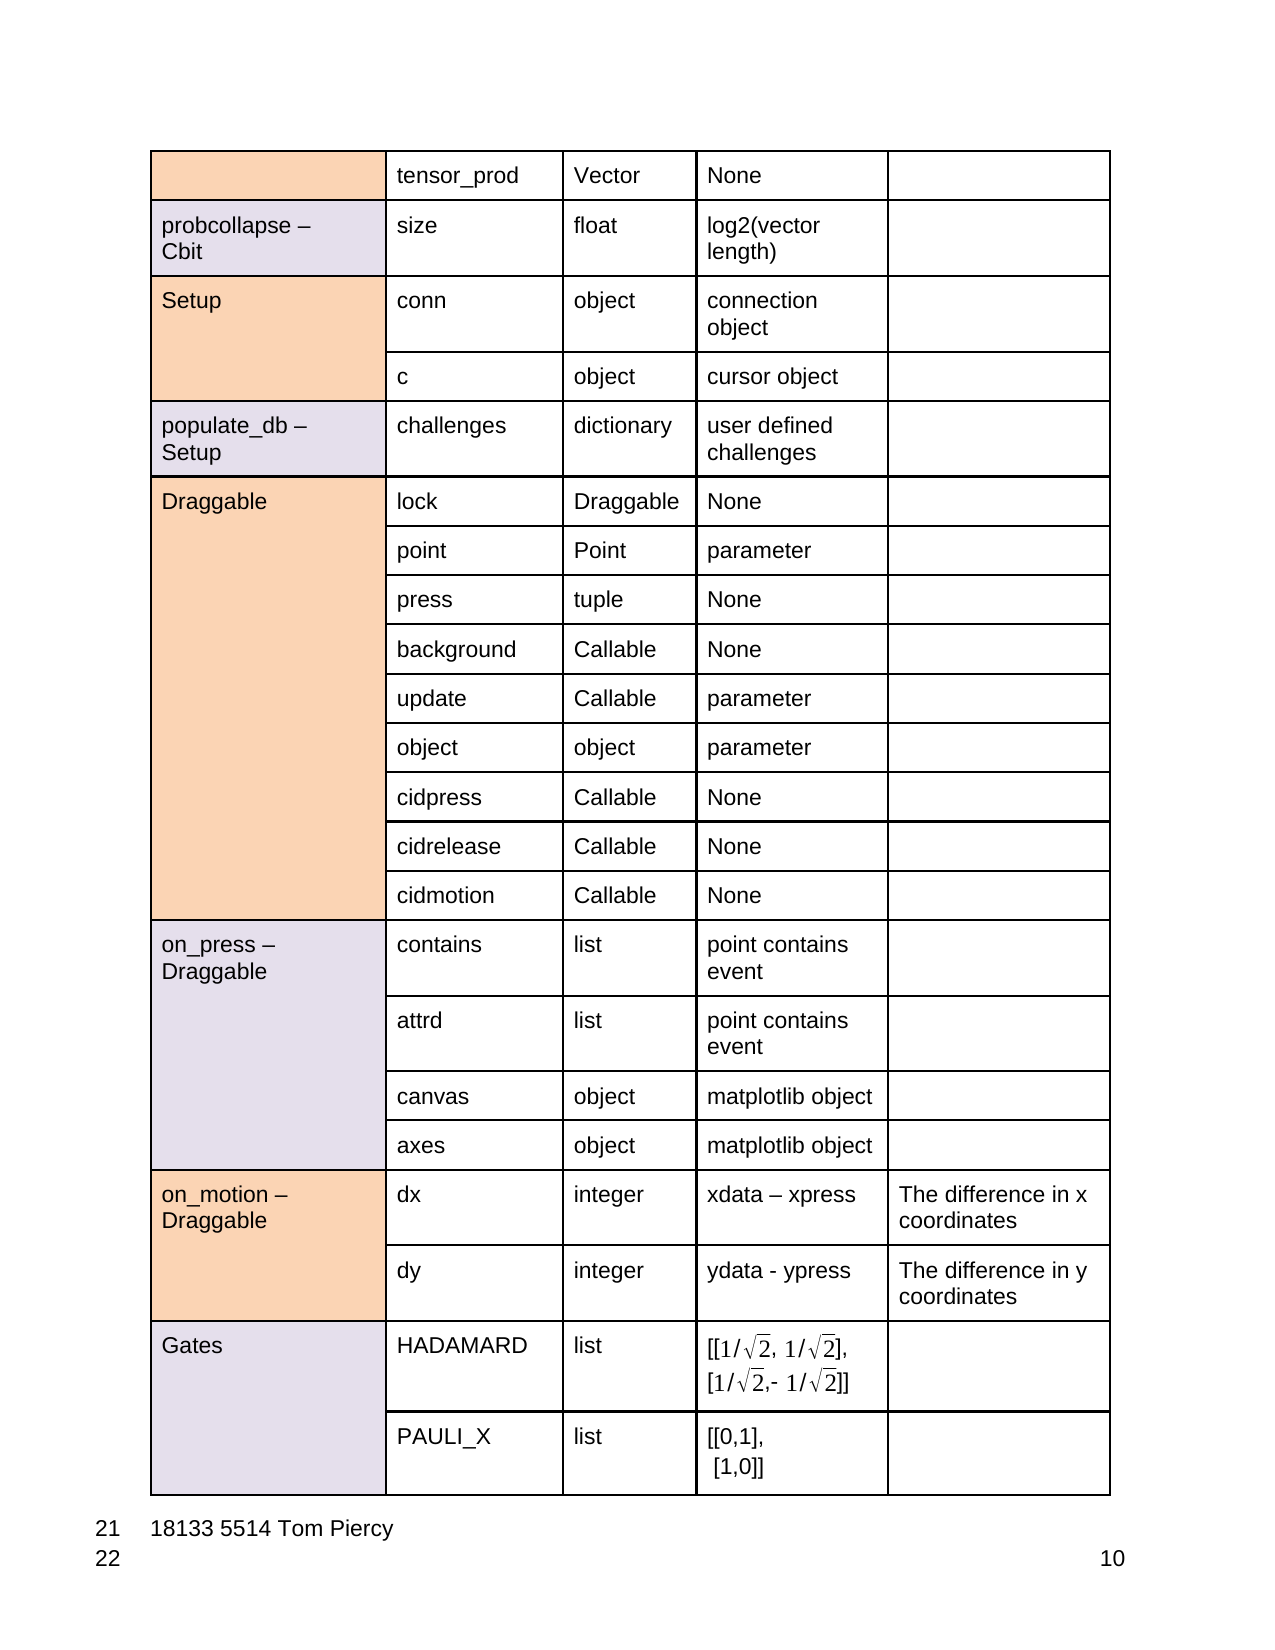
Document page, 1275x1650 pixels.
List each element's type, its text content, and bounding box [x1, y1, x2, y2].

table_cell lock [387, 478, 562, 525]
table_cell None [698, 773, 887, 820]
table_cell axes [387, 1121, 562, 1169]
table_cell on_press – Draggable [152, 921, 385, 1169]
table_cell ydata - ypress [698, 1246, 887, 1320]
table_cell xdata – xpress [698, 1171, 887, 1244]
table_cell size [387, 201, 562, 275]
table_cell PAULI_X [387, 1413, 562, 1494]
table_cell [889, 724, 1109, 771]
table_cell attrd [387, 997, 562, 1070]
table_cell [889, 353, 1109, 400]
table_cell [889, 1413, 1109, 1494]
table_cell [889, 625, 1109, 672]
table_cell connection object [698, 277, 887, 351]
table_cell [889, 277, 1109, 351]
table_cell canvas [387, 1072, 562, 1119]
table_cell conn [387, 277, 562, 351]
table_cell matplotlib object [698, 1072, 887, 1119]
table_cell press [387, 576, 562, 623]
table_cell Draggable [152, 478, 385, 919]
table_cell challenges [387, 402, 562, 475]
table_cell list [564, 1322, 695, 1410]
table_cell dictionary [564, 402, 695, 475]
table_cell [889, 921, 1109, 994]
table_cell cidrelease [387, 823, 562, 869]
table_cell [889, 823, 1109, 869]
table_cell [889, 1121, 1109, 1169]
table_cell Callable [564, 872, 695, 919]
table_cell float [564, 201, 695, 275]
table_cell None [698, 152, 887, 199]
table_cell HADAMARD [387, 1322, 562, 1410]
table_cell [889, 872, 1109, 919]
table_cell [889, 1072, 1109, 1119]
table_cell None [698, 478, 887, 525]
table_cell populate_db – Setup [152, 402, 385, 475]
table_cell None [698, 576, 887, 623]
table_cell point [387, 527, 562, 574]
table_cell list [564, 1413, 695, 1494]
table_cell matplotlib object [698, 1121, 887, 1169]
table_cell object [564, 277, 695, 351]
table_cell [889, 1322, 1109, 1410]
table_cell The difference in x coordinates [889, 1171, 1109, 1244]
table_cell c [387, 353, 562, 400]
table_cell [[0,1], [1,0]] [698, 1413, 887, 1494]
table_cell parameter [698, 675, 887, 722]
table_cell update [387, 675, 562, 722]
table_cell cidmotion [387, 872, 562, 919]
table_cell probcollapse – Cbit [152, 201, 385, 275]
table_cell [889, 478, 1109, 525]
table_cell dx [387, 1171, 562, 1244]
table_cell [889, 675, 1109, 722]
table_cell tuple [564, 576, 695, 623]
table_cell None [698, 823, 887, 869]
table_cell Callable [564, 773, 695, 820]
table_cell object [387, 724, 562, 771]
table_cell on_motion – Draggable [152, 1171, 385, 1320]
table_cell [889, 527, 1109, 574]
table_cell integer [564, 1246, 695, 1320]
table_cell Callable [564, 675, 695, 722]
table_cell cursor object [698, 353, 887, 400]
table_cell object [564, 353, 695, 400]
table_cell list [564, 921, 695, 994]
table_cell object [564, 1121, 695, 1169]
table_cell tensor_prod [387, 152, 562, 199]
table_cell dy [387, 1246, 562, 1320]
table_cell [889, 152, 1109, 199]
table_cell point contains event [698, 921, 887, 994]
table_cell None [698, 625, 887, 672]
table_cell [889, 997, 1109, 1070]
table_cell Callable [564, 823, 695, 869]
table_cell [[, ], [,- ]] [698, 1322, 887, 1410]
table_cell parameter [698, 527, 887, 574]
table_cell Gates [152, 1322, 385, 1494]
table_cell [889, 576, 1109, 623]
table_cell point contains event [698, 997, 887, 1070]
table_cell Callable [564, 625, 695, 672]
table_cell cidpress [387, 773, 562, 820]
table_cell parameter [698, 724, 887, 771]
table_cell user defined challenges [698, 402, 887, 475]
table_cell Vector [564, 152, 695, 199]
table_cell [889, 402, 1109, 475]
table_cell [889, 201, 1109, 275]
table_cell The difference in y coordinates [889, 1246, 1109, 1320]
table_cell integer [564, 1171, 695, 1244]
table_cell Point [564, 527, 695, 574]
table_cell list [564, 997, 695, 1070]
table_cell Setup [152, 277, 385, 400]
table_cell Draggable [564, 478, 695, 525]
table_cell object [564, 724, 695, 771]
table_cell log2(vector length) [698, 201, 887, 275]
table_cell None [698, 872, 887, 919]
table_cell [889, 773, 1109, 820]
table_cell background [387, 625, 562, 672]
table_cell contains [387, 921, 562, 994]
table_cell object [564, 1072, 695, 1119]
